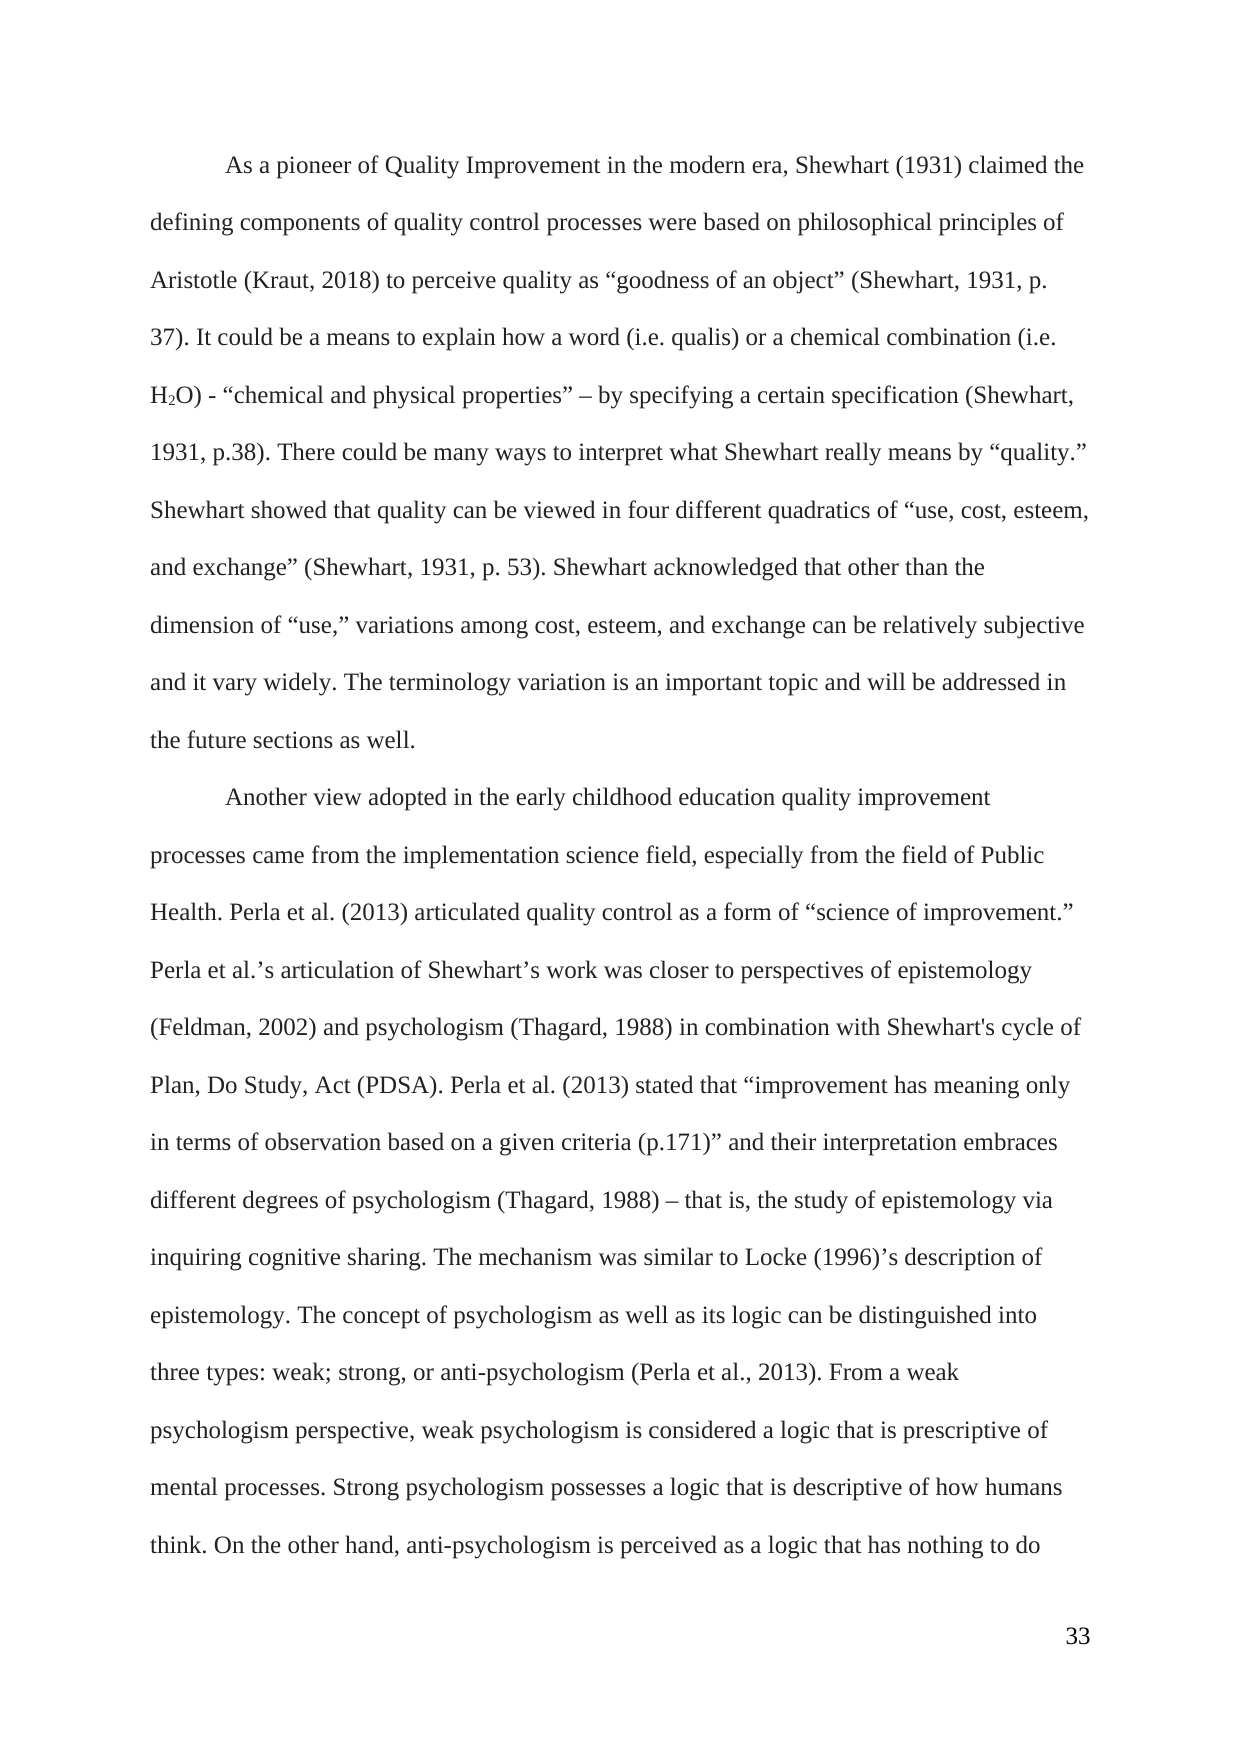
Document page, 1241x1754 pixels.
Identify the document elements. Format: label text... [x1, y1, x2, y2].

text As a pioneer of Quality Improvement in the modern era, Shewhart (1931) claimed the defining components of quality control processes were based on philosophical principles of Aristotle (Kraut, 2018) to perceive quality as “goodness of an object” (Shewhart, 1931, p. 37). It could be a means to explain how a word (i.e. qualis) or a chemical combination (i.e. H2O) - “chemical and physical properties” – by specifying a certain specification (Shewhart, 1931, p.38). There could be many ways to interpret what Shewhart really means by “quality.” Shewhart showed that quality can be viewed in four different quadratics of “use, cost, esteem, and exchange” (Shewhart, 1931, p. 53). Shewhart acknowledged that other than the dimension of “use,” variations among cost, esteem, and exchange can be relatively subjective and it vary widely. The terminology variation is an important topic and will be addressed in the future sections as well. [150, 150, 1090, 754]
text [150, 782, 1090, 1559]
